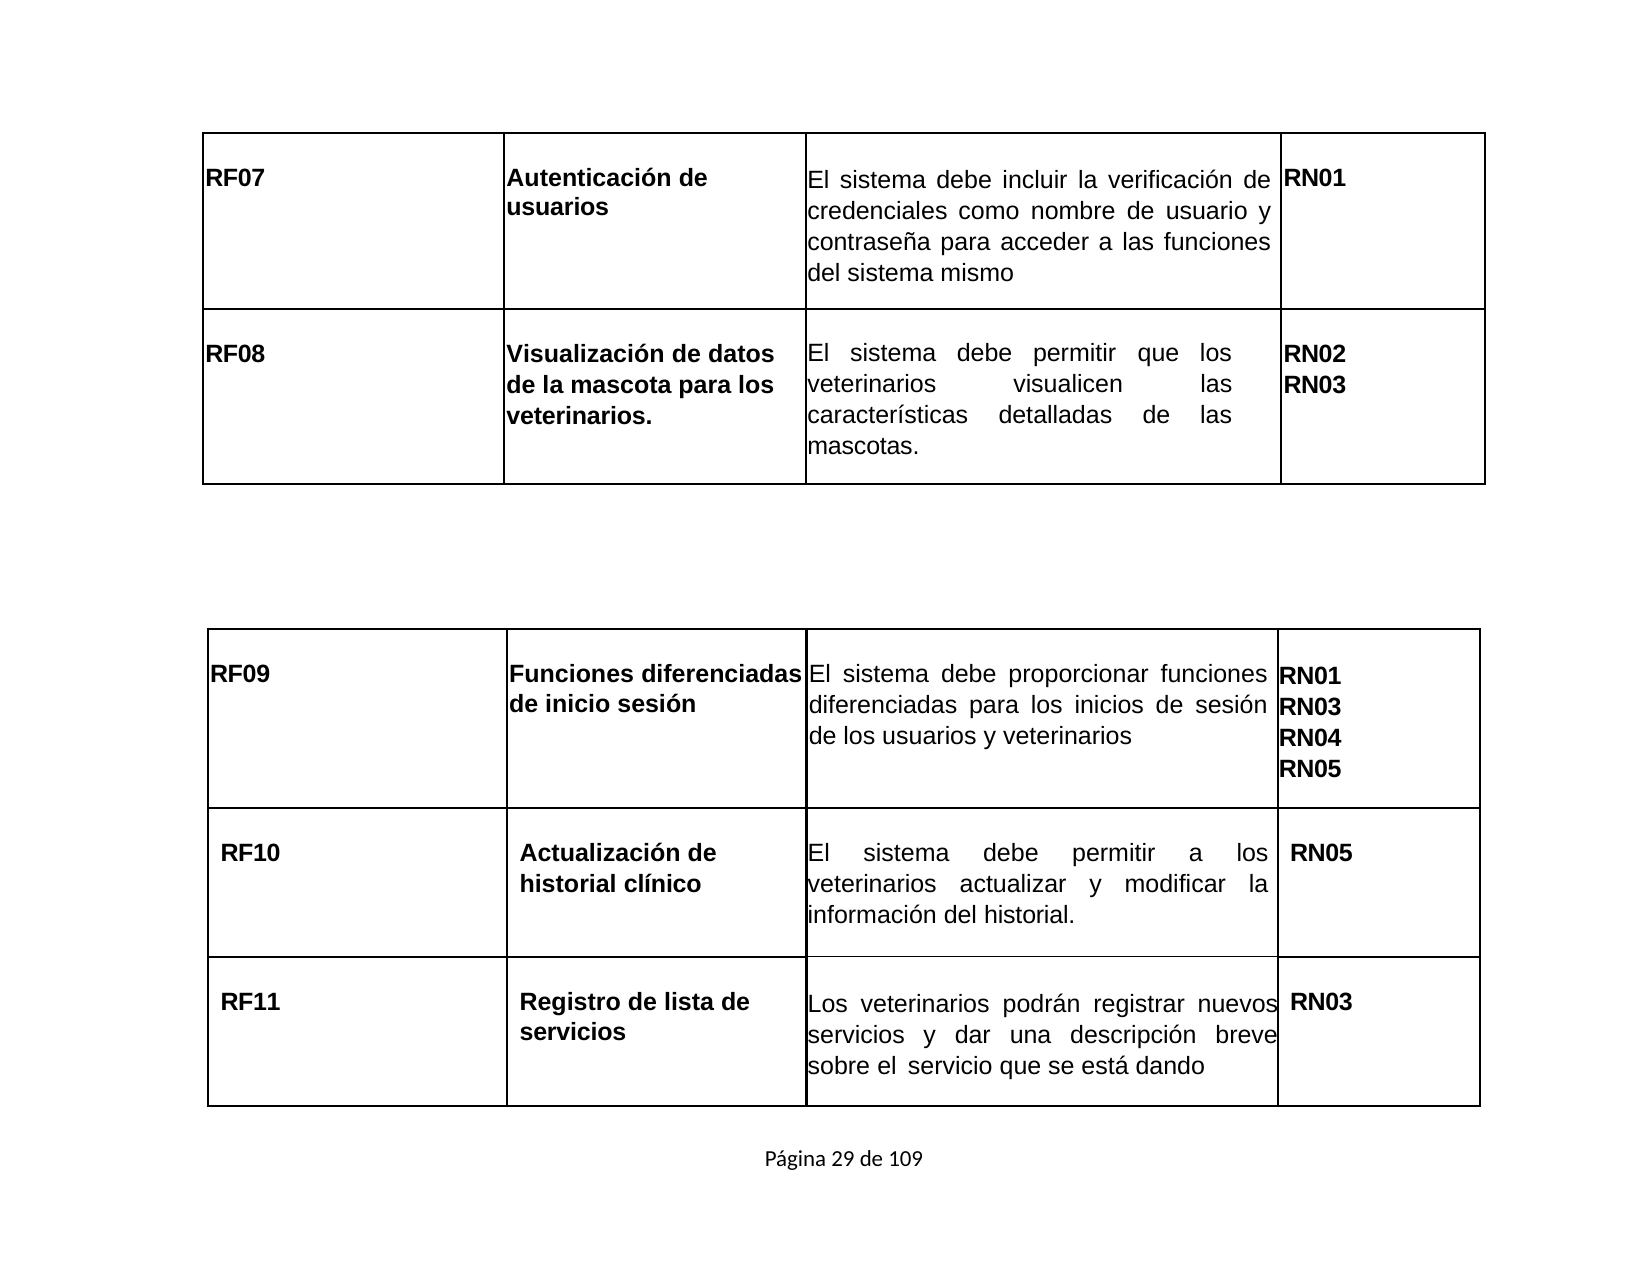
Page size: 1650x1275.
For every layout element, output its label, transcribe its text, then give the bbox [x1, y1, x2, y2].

table_cell El sistema debe permitir a los veterinarios actualizar y modificar la información del historial. [808, 809, 1277, 956]
table_cell Registro de lista de servicios [508, 958, 805, 1105]
table_cell RF10 [209, 809, 506, 956]
table_cell RN05 [1279, 809, 1479, 956]
table_header El sistema debe incluir la verificación de credenciales como nombre de usuario y contraseña para acceder a las funciones del sistema mismo [807, 134, 1280, 308]
table_cell El sistema debe permitir que los veterinarios visualicen las características detalladas de las mascotas. [807, 310, 1280, 483]
table_cell RN02 RN03 [1282, 310, 1484, 483]
table_header El sistema debe proporcionar funciones diferenciadas para los inicios de sesión de los usuarios y veterinarios [808, 630, 1277, 807]
table_cell Actualización de historial clínico [508, 809, 805, 956]
table_header Autenticación de usuarios [505, 134, 805, 308]
table_header RF07 [204, 134, 503, 308]
table_header RN01 RN03 RN04 RN05 [1279, 630, 1479, 807]
table_cell RF08 [204, 310, 503, 483]
table_header RF09 [209, 630, 506, 807]
table_cell RN03 [1279, 958, 1479, 1105]
table_cell Los veterinarios podrán registrar nuevos servicios y dar una descripción breve sobre el servicio que se está dando [808, 957, 1277, 1105]
table_header RN01 [1282, 134, 1484, 308]
table_cell RF11 [209, 958, 506, 1105]
table_cell Visualización de datos de la mascota para los veterinarios. [505, 310, 805, 483]
table_header Funciones diferenciadas de inicio sesión [508, 630, 805, 807]
